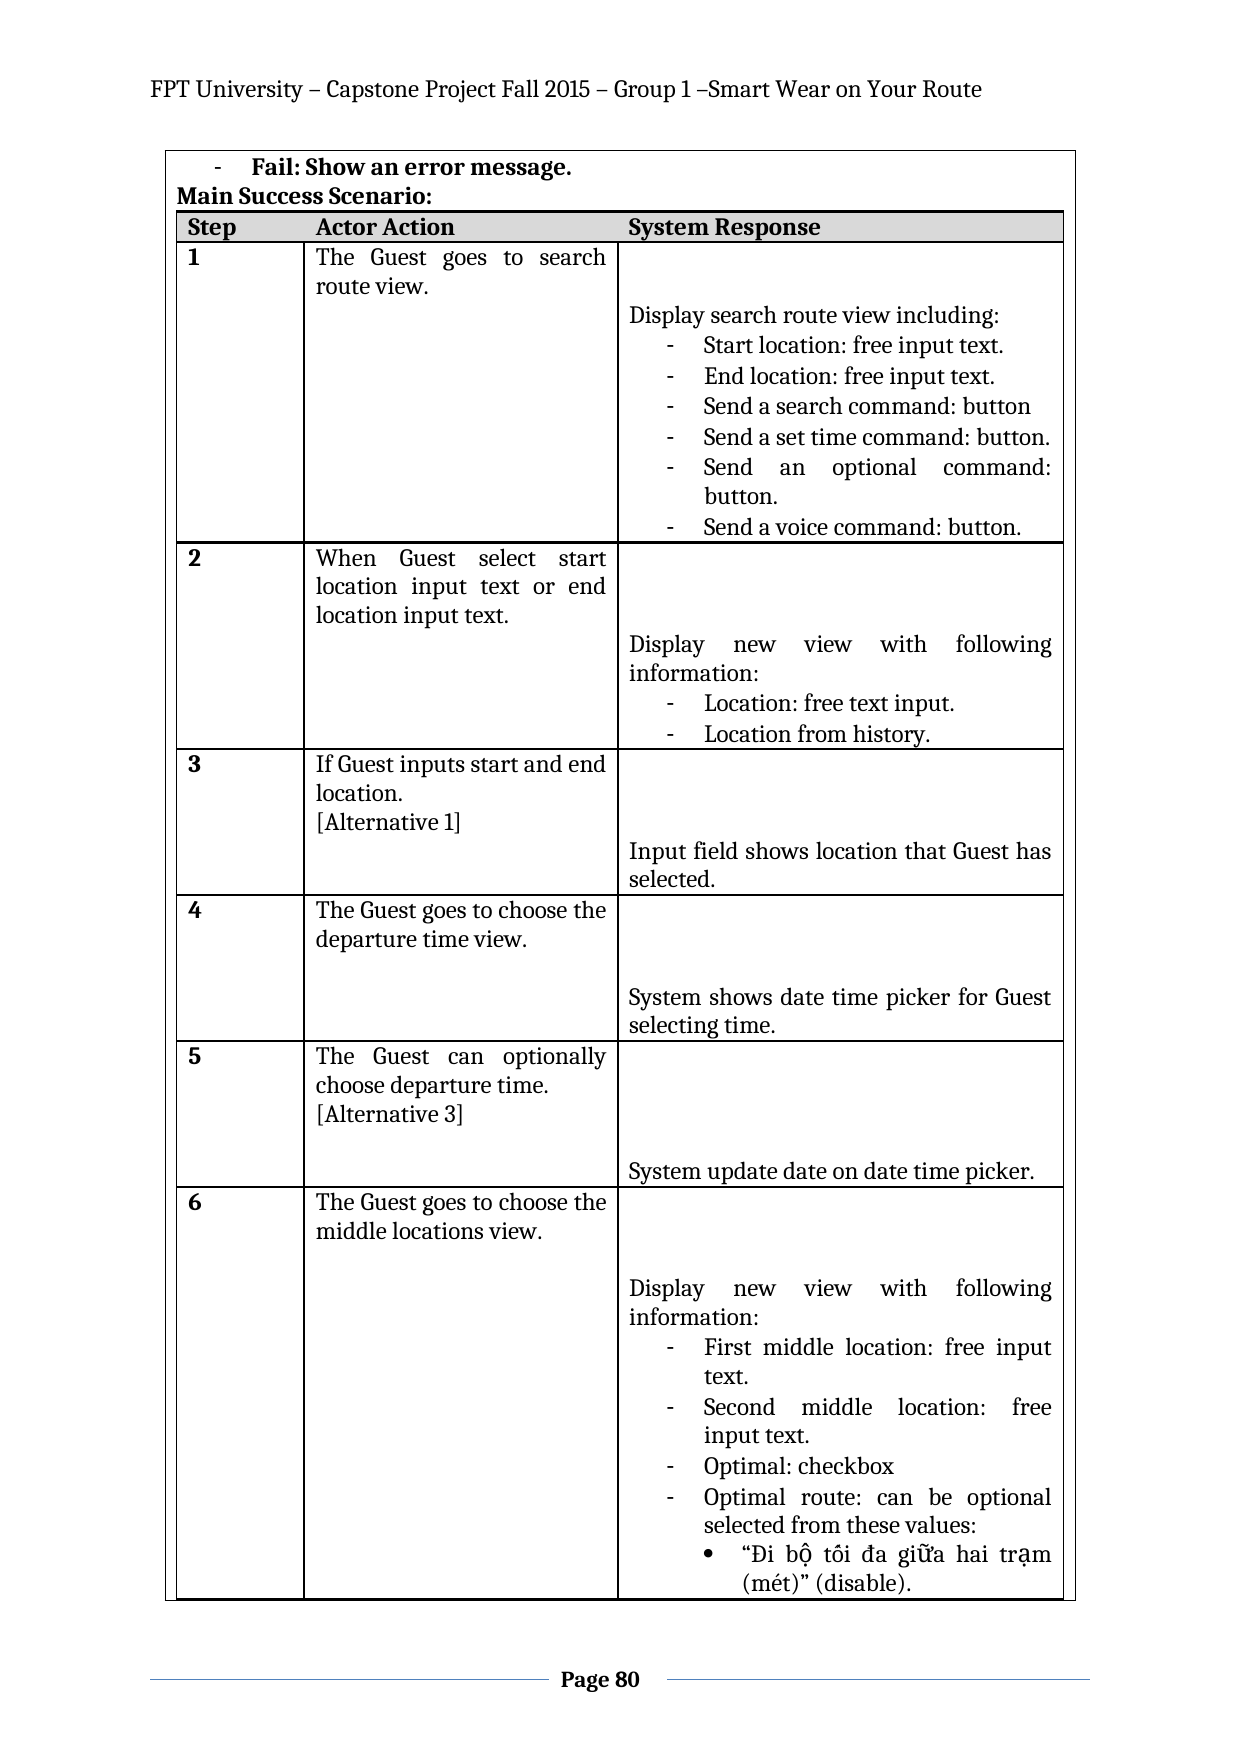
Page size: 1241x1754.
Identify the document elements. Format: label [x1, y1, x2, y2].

table_cell [166, 151, 1075, 1599]
